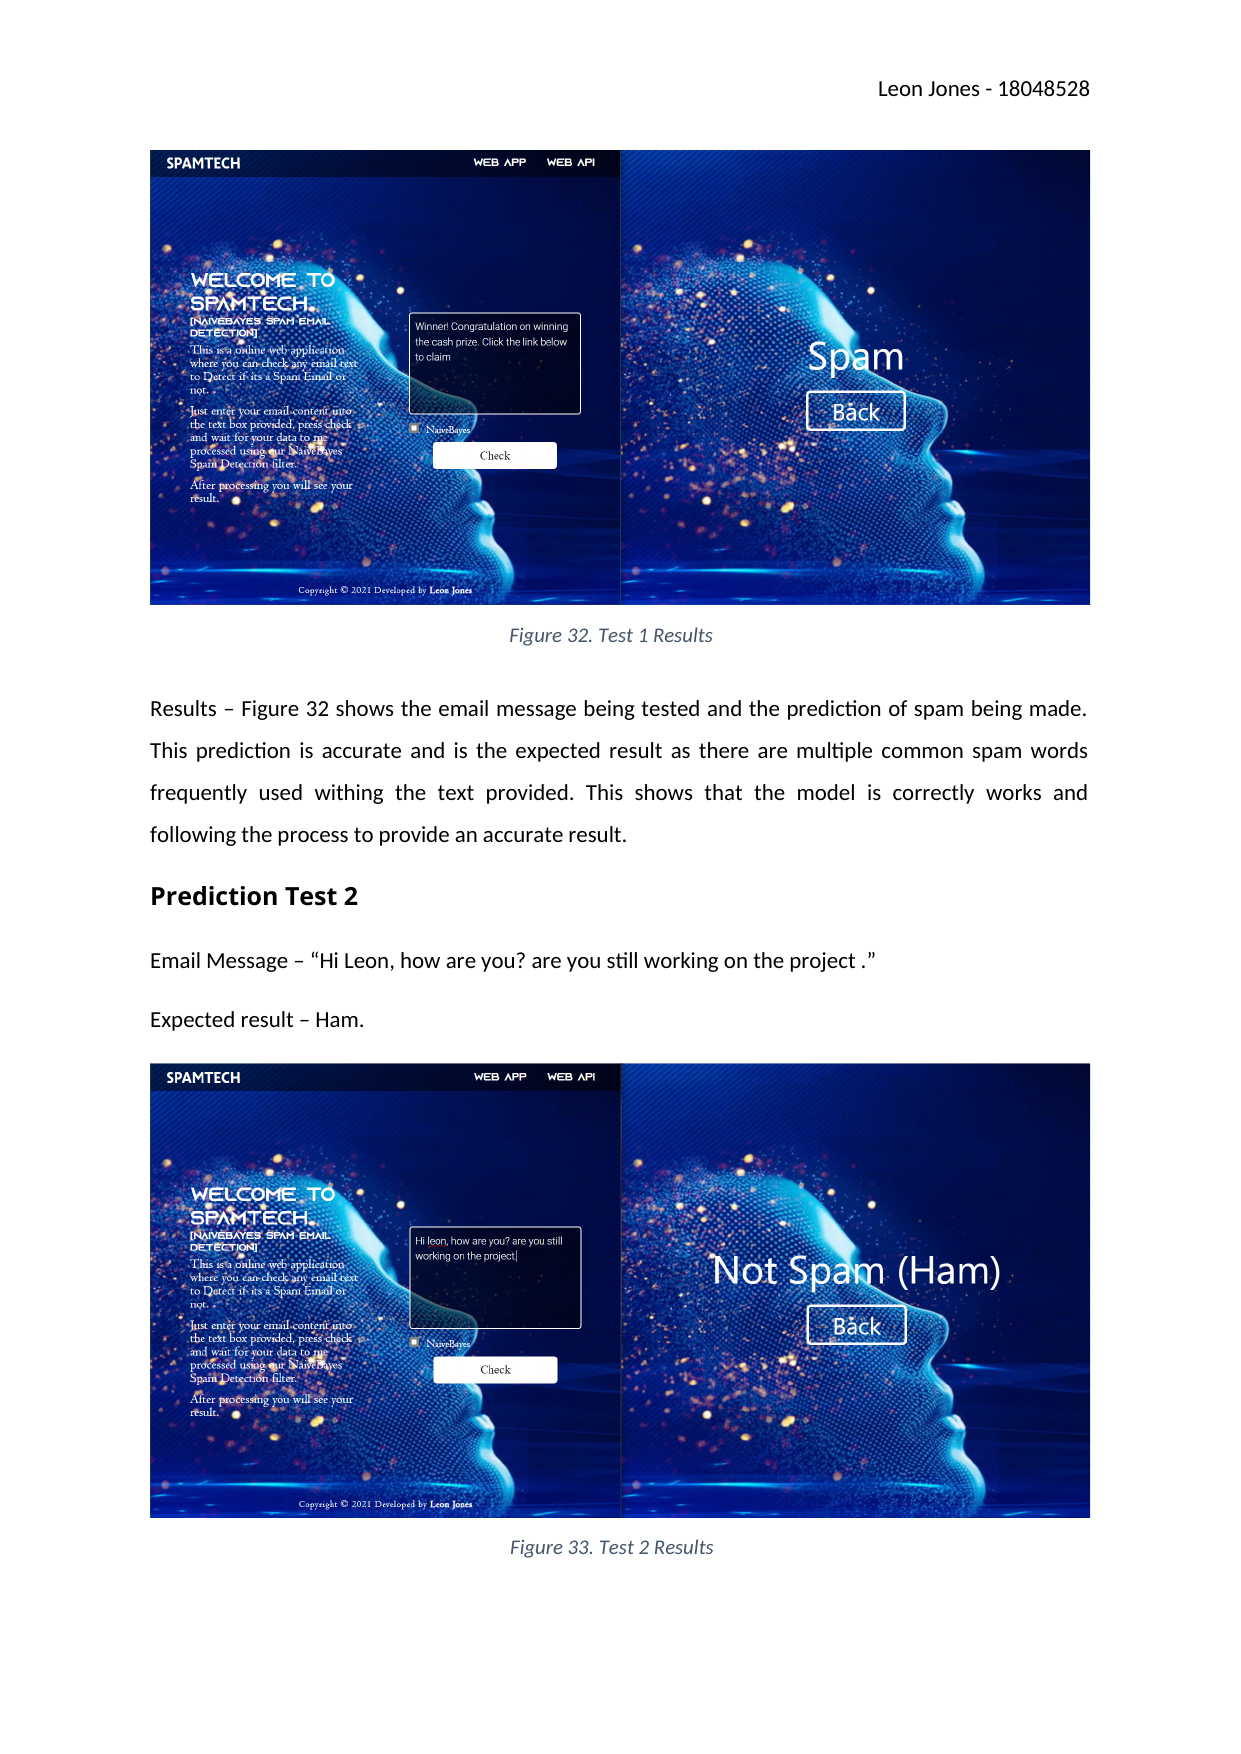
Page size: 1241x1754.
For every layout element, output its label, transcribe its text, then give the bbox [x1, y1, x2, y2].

text Results – Figure 32 shows the email message being tested and the prediction of spam being made. This prediction is accurate and is the expected result as there are multiple common spam words frequently used withing the text provided. This shows that the model is correctly works and following the process to provide an accurate result. [150, 694, 1090, 848]
picture [150, 1063, 1091, 1518]
text Email Message – “Hi Leon, how are you? are you still working on the project .” [150, 946, 1090, 974]
picture [150, 150, 1091, 605]
text Expected result – Ham. [150, 1005, 1090, 1033]
text Prediction Test 2 [150, 878, 1090, 912]
